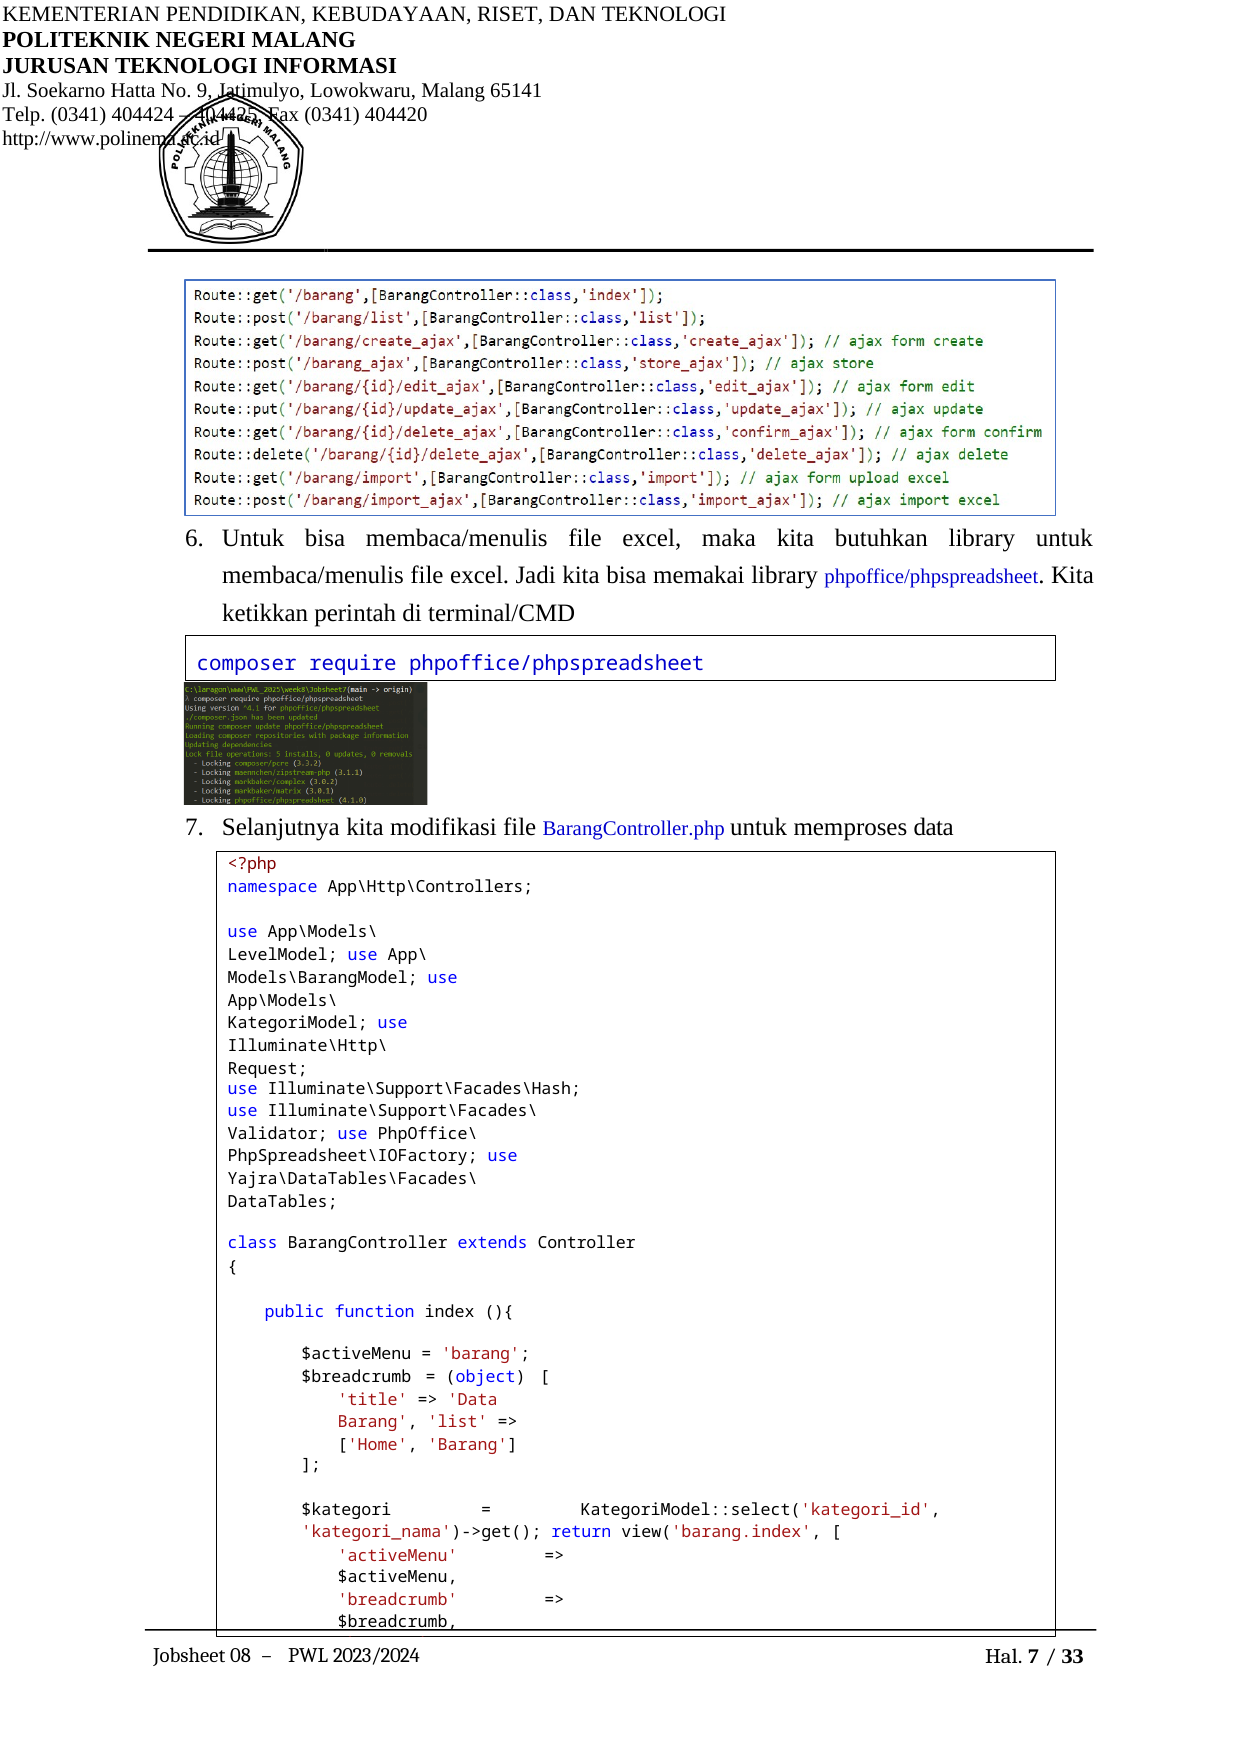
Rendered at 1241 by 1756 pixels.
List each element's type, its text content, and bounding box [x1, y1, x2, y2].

picture [194, 288, 1042, 508]
picture [183, 682, 428, 805]
list Untuk bisa membaca/menulis file excel, maka kita butuhkan library untuk membaca/menulis file excel. Jadi kita bisa memakai library phpoffice/phpspreadsheet. Kita ketikkan perintah di terminal/CMD [185, 523, 1094, 627]
list Selanjutnya kita modifikasi file BarangController.php untuk memproses data [185, 812, 1107, 841]
picture [158, 92, 304, 244]
